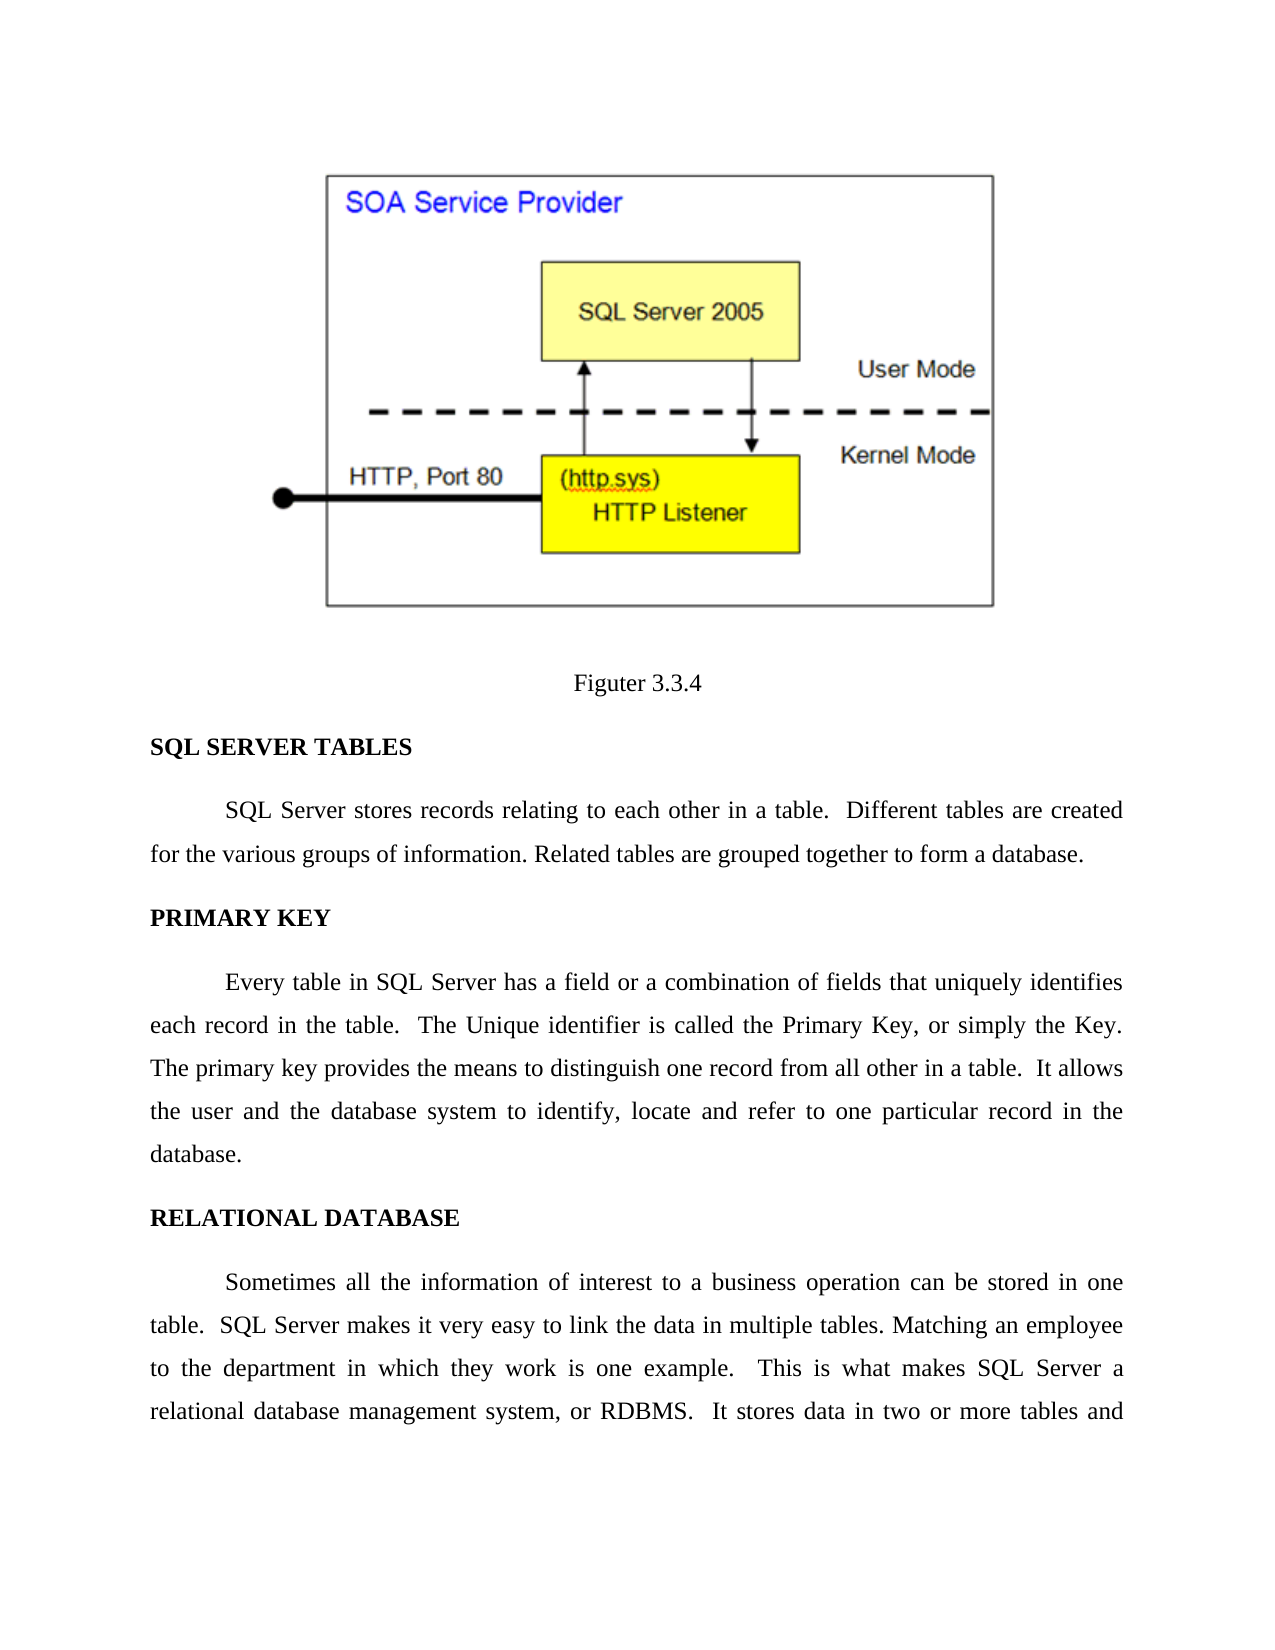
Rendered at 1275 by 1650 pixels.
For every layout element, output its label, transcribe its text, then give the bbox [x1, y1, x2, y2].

text RELATIONAL DATABASE [150, 1203, 1125, 1232]
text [150, 1267, 1125, 1425]
text PRIMARY KEY [150, 903, 1125, 931]
picture [235, 150, 1040, 633]
text SQL Server stores records relating to each other in a table. Different tables are created for the various groups of information. Related tables are grouped together to form a database. [150, 796, 1125, 867]
text Figuter 3.3.4 [150, 668, 1125, 696]
text SQL SERVER TABLES [150, 732, 1125, 760]
text Every table in SQL Server has a field or a combination of fields that uniquely identifies each record in the table. The Unique identifier is called the Primary Key, or simply the Key. The primary key provides the means to distinguish one record from all other in a table. It allows the user and the database system to identify, locate and refer to one particular record in the database. [150, 967, 1125, 1168]
